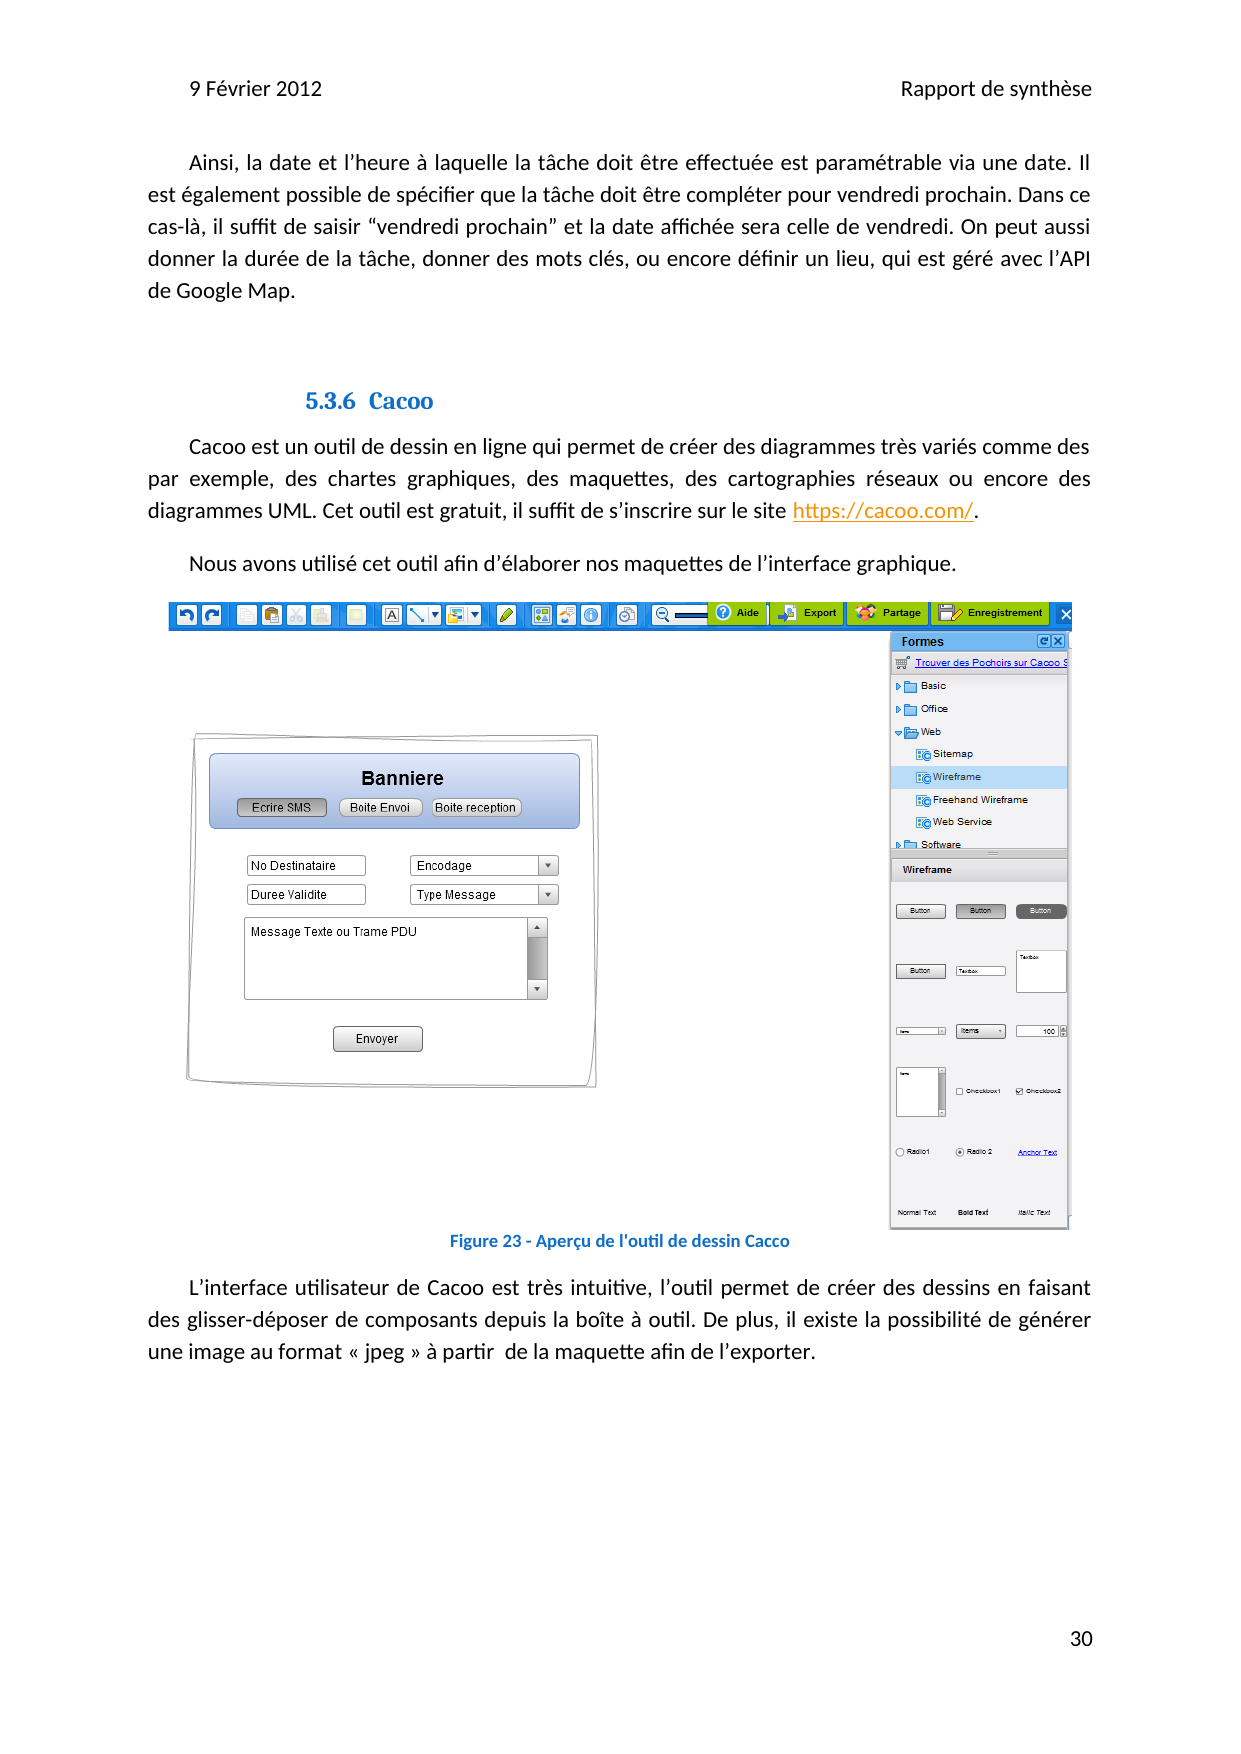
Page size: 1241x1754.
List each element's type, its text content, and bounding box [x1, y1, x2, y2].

text Ainsi, la date et l’heure à laquelle la tâche doit être effectuée est paramétrable via une date. Il est également possible de spécifier que la tâche doit être compléter pour vendredi prochain. Dans ce cas-là, il suffit de saisir “vendredi prochain” et la date affichée sera celle de vendredi. On peut aussi donner la durée de la tâche, donner des mots clés, ou encore définir un lieu, qui est géré avec l’API de Google Map. [148, 148, 1093, 304]
text L’interface utilisateur de Cacoo est très intuitive, l’outil permet de créer des dessins en faisant des glisser-déposer de composants depuis la boîte à outil. De plus, il existe la possibilité de générer une image au format « jpeg » à partir de la maquette afin de l’exporter. [148, 1273, 1093, 1366]
text Figure 22 - Aperçu de l'outil de dessin Cacco [148, 1229, 1093, 1252]
text Cacoo est un outil de dessin en ligne qui permet de créer des diagrammes très variés comme des par exemple, des chartes graphiques, des maquettes, des cartographies réseaux ou encore des diagrammes UML. Cet outil est gratuit, il suffit de s’inscrire sur le site https://cacoo.com/. [148, 432, 1093, 524]
picture [168, 602, 1072, 1230]
text Nous avons utilisé cet outil afin d’élaborer nos maquettes de l’interface graphique. [148, 549, 1093, 577]
subtitle Cacoo [264, 387, 1093, 415]
